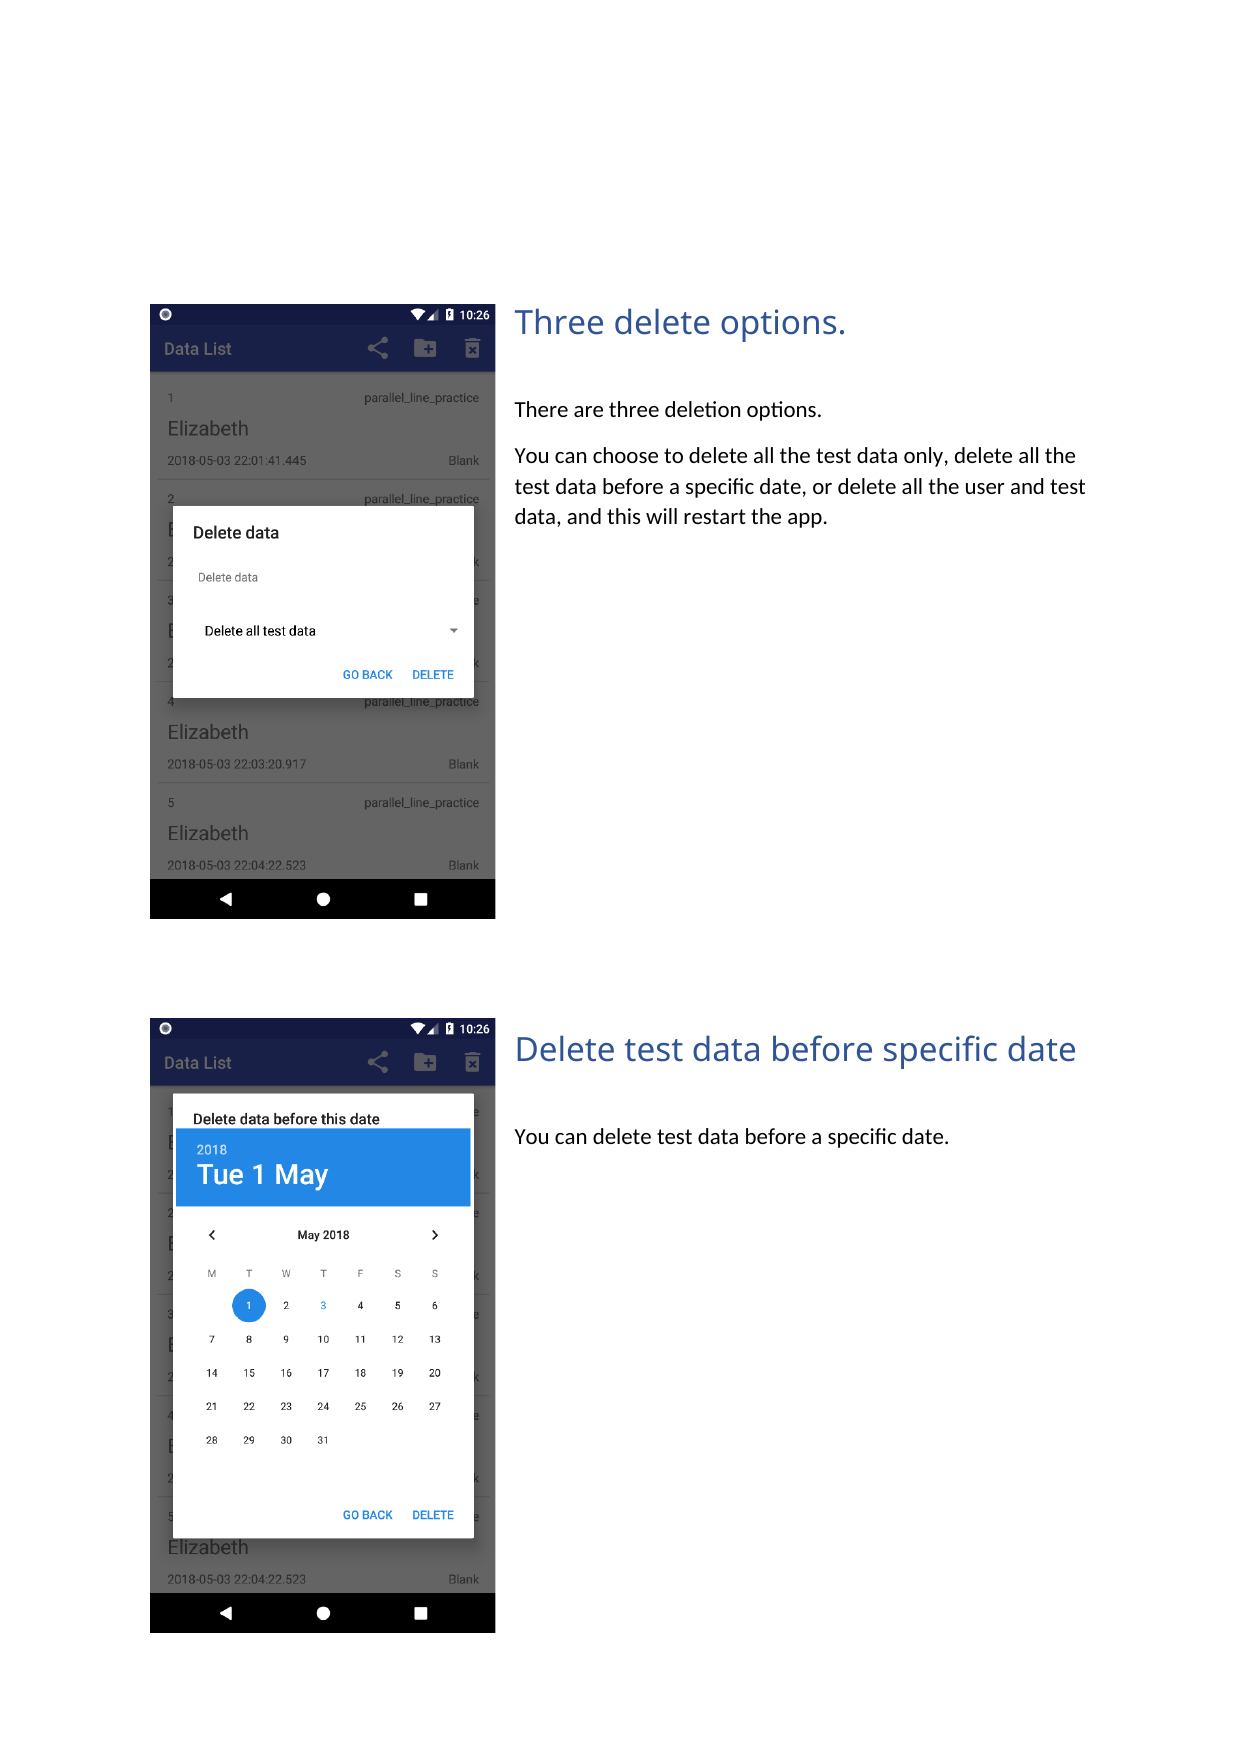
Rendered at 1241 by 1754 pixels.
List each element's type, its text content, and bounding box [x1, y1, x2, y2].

picture [150, 304, 496, 919]
text You can choose to delete all the test data only, delete all the test data before a specific date, or delete all the user and test data, and this will restart the app. [496, 442, 1090, 530]
text You can delete test data before a specific date. [496, 1122, 1090, 1150]
picture [150, 1018, 496, 1633]
text There are three deletion options. [496, 395, 1090, 423]
subtitle Three delete options. [150, 299, 1090, 344]
subtitle Delete test data before specific date [496, 1026, 1090, 1071]
